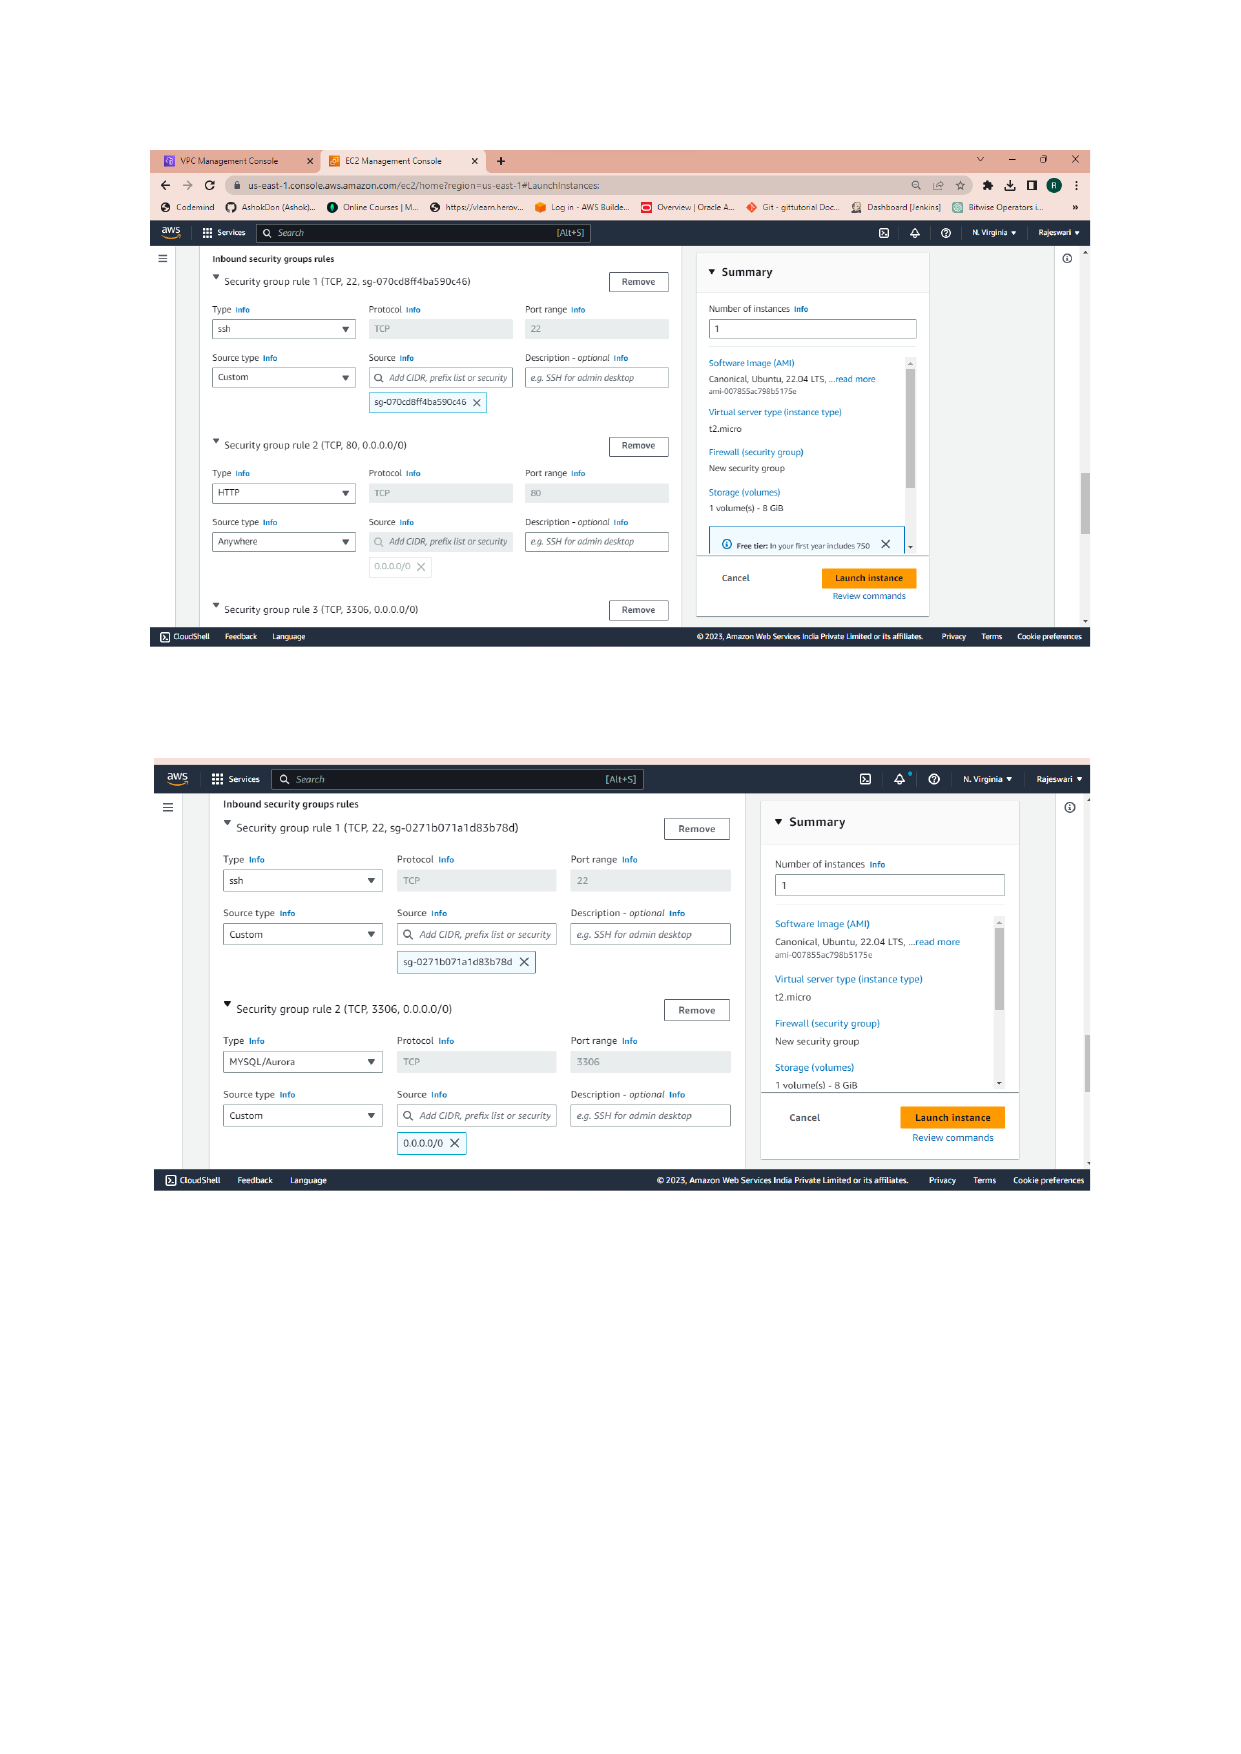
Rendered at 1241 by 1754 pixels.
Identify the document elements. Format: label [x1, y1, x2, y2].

picture [150, 150, 1091, 647]
picture [154, 758, 1091, 1191]
